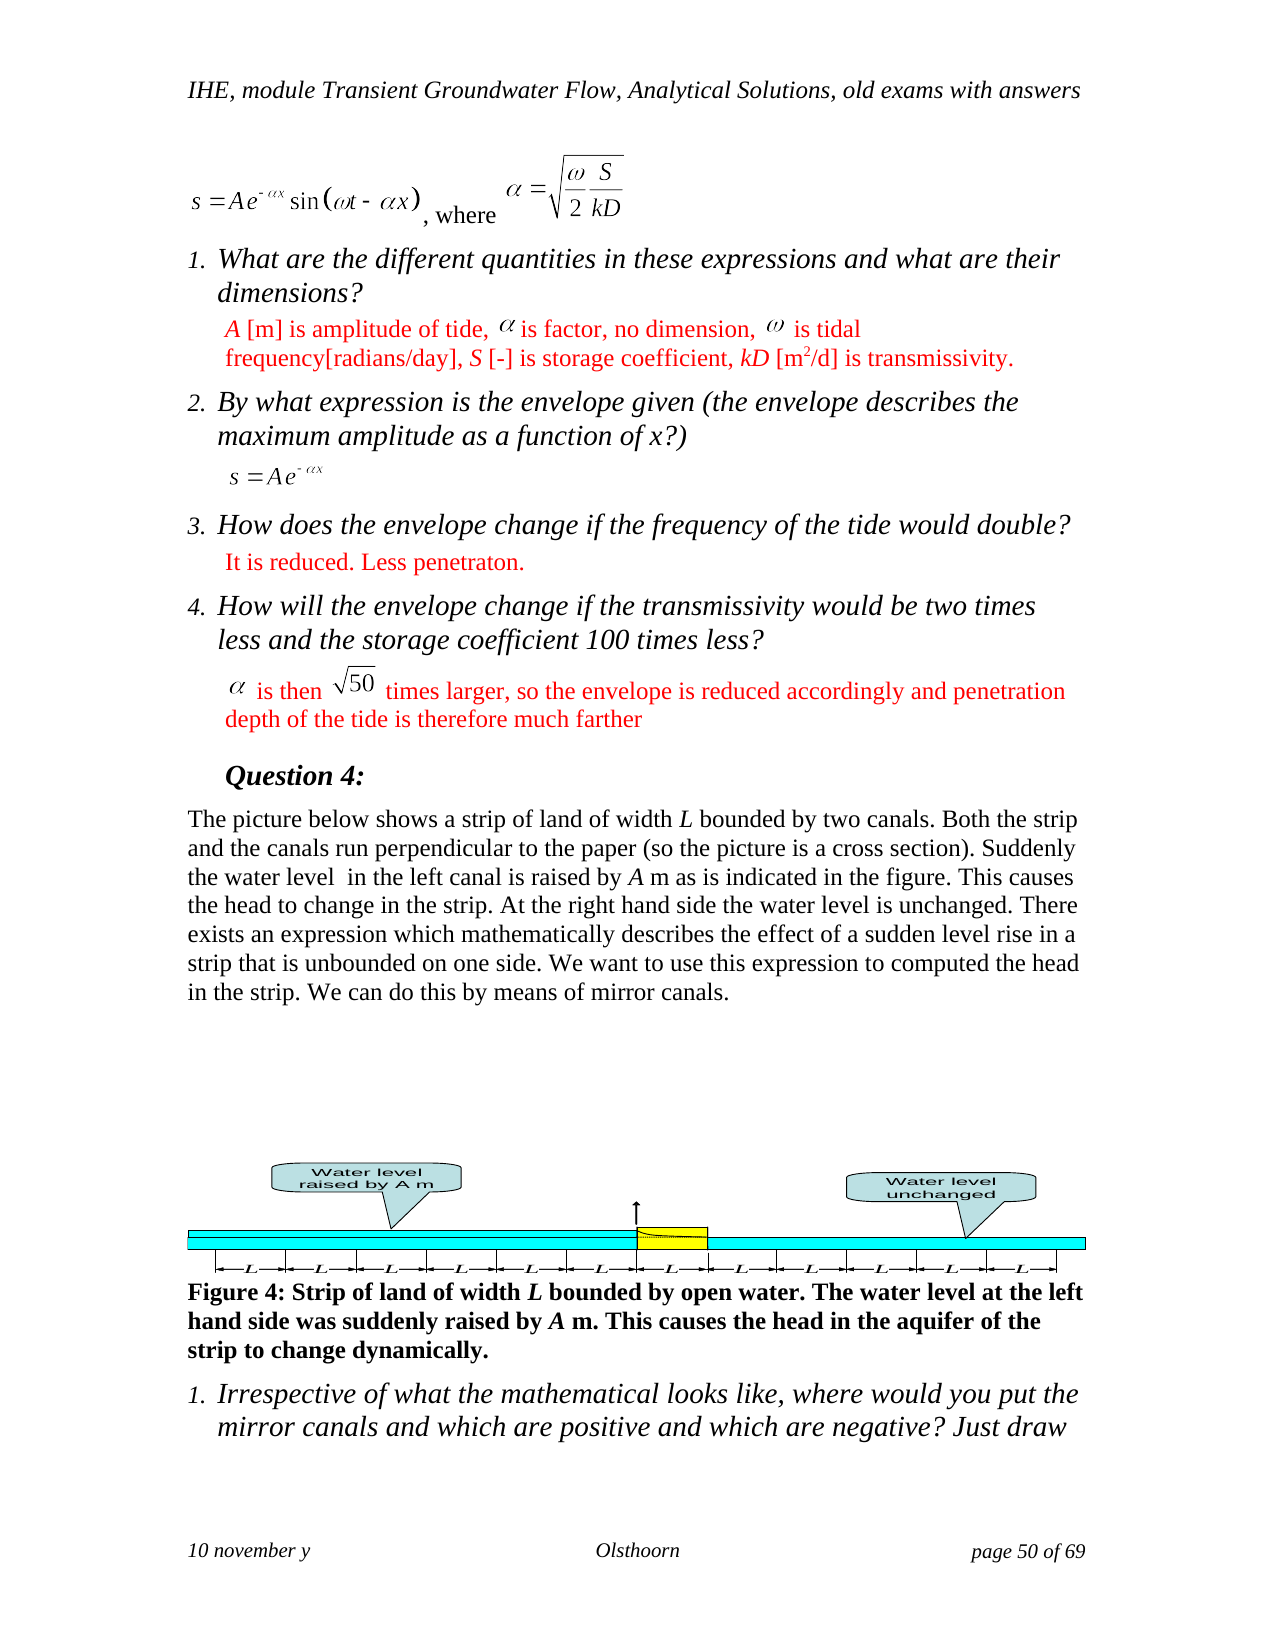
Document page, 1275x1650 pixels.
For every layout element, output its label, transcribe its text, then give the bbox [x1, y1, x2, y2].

text It is reduced. Less penetraton. [225, 547, 1087, 576]
list What are the different quantities in these expressions and what are their dimensions? [187, 241, 1087, 308]
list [187, 1376, 1087, 1443]
list How does the envelope change if the frequency of the tide would double? [187, 507, 1087, 541]
list How will the envelope change if the transmissivity would be two times less and the storage coefficient 100 times less? [187, 588, 1087, 656]
text The picture below shows a strip of land of width L bounded by two canals. Both the strip and the canals run perpendicular to the paper (so the picture is a cross section). Suddenly the water level in the left canal is raised by A m as is indicated in the figure. This causes the head to change in the strip. At the right hand side the water level is unchanged. There exists an expression which mathematically describes the effect of a sudden level rise in a strip that is unbounded on one side. We want to use this expression to computed the head in the strip. We can do this by means of mirror canals. [187, 804, 1087, 1006]
list By what expression is the envelope given (the envelope describes the maximum amplitude as a function of x?) [187, 384, 1087, 452]
text A [m] is amplitude of tide, is factor, no dimension, is tidal frequency[radians/day], S [-] is storage coefficient, kD [m2/d] is transmissivity. [225, 314, 1087, 372]
text is then times larger, so the envelope is reduced accordingly and penetration depth of the tide is therefore much farther [225, 662, 1087, 733]
text , where [187, 150, 1087, 229]
